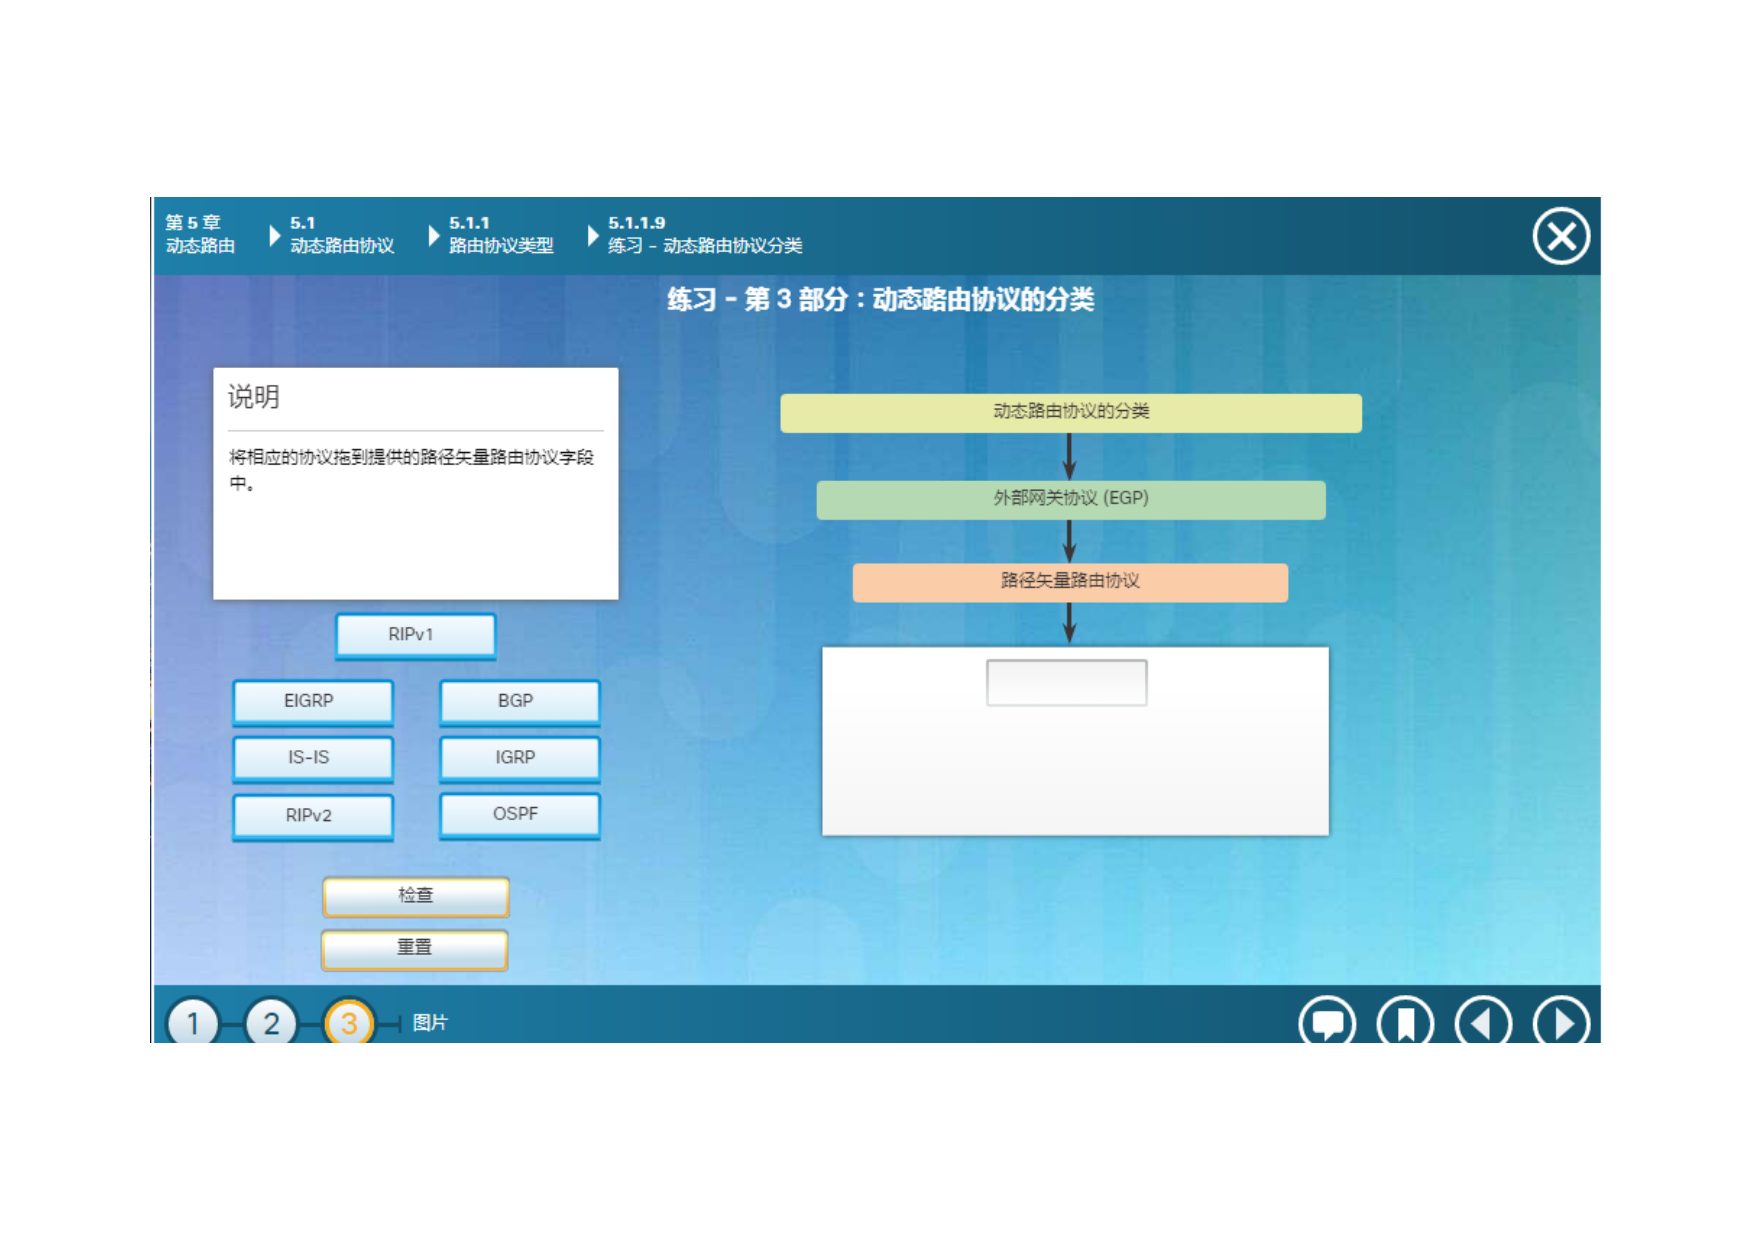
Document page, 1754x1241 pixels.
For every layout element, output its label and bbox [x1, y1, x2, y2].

picture [150, 197, 1604, 1043]
